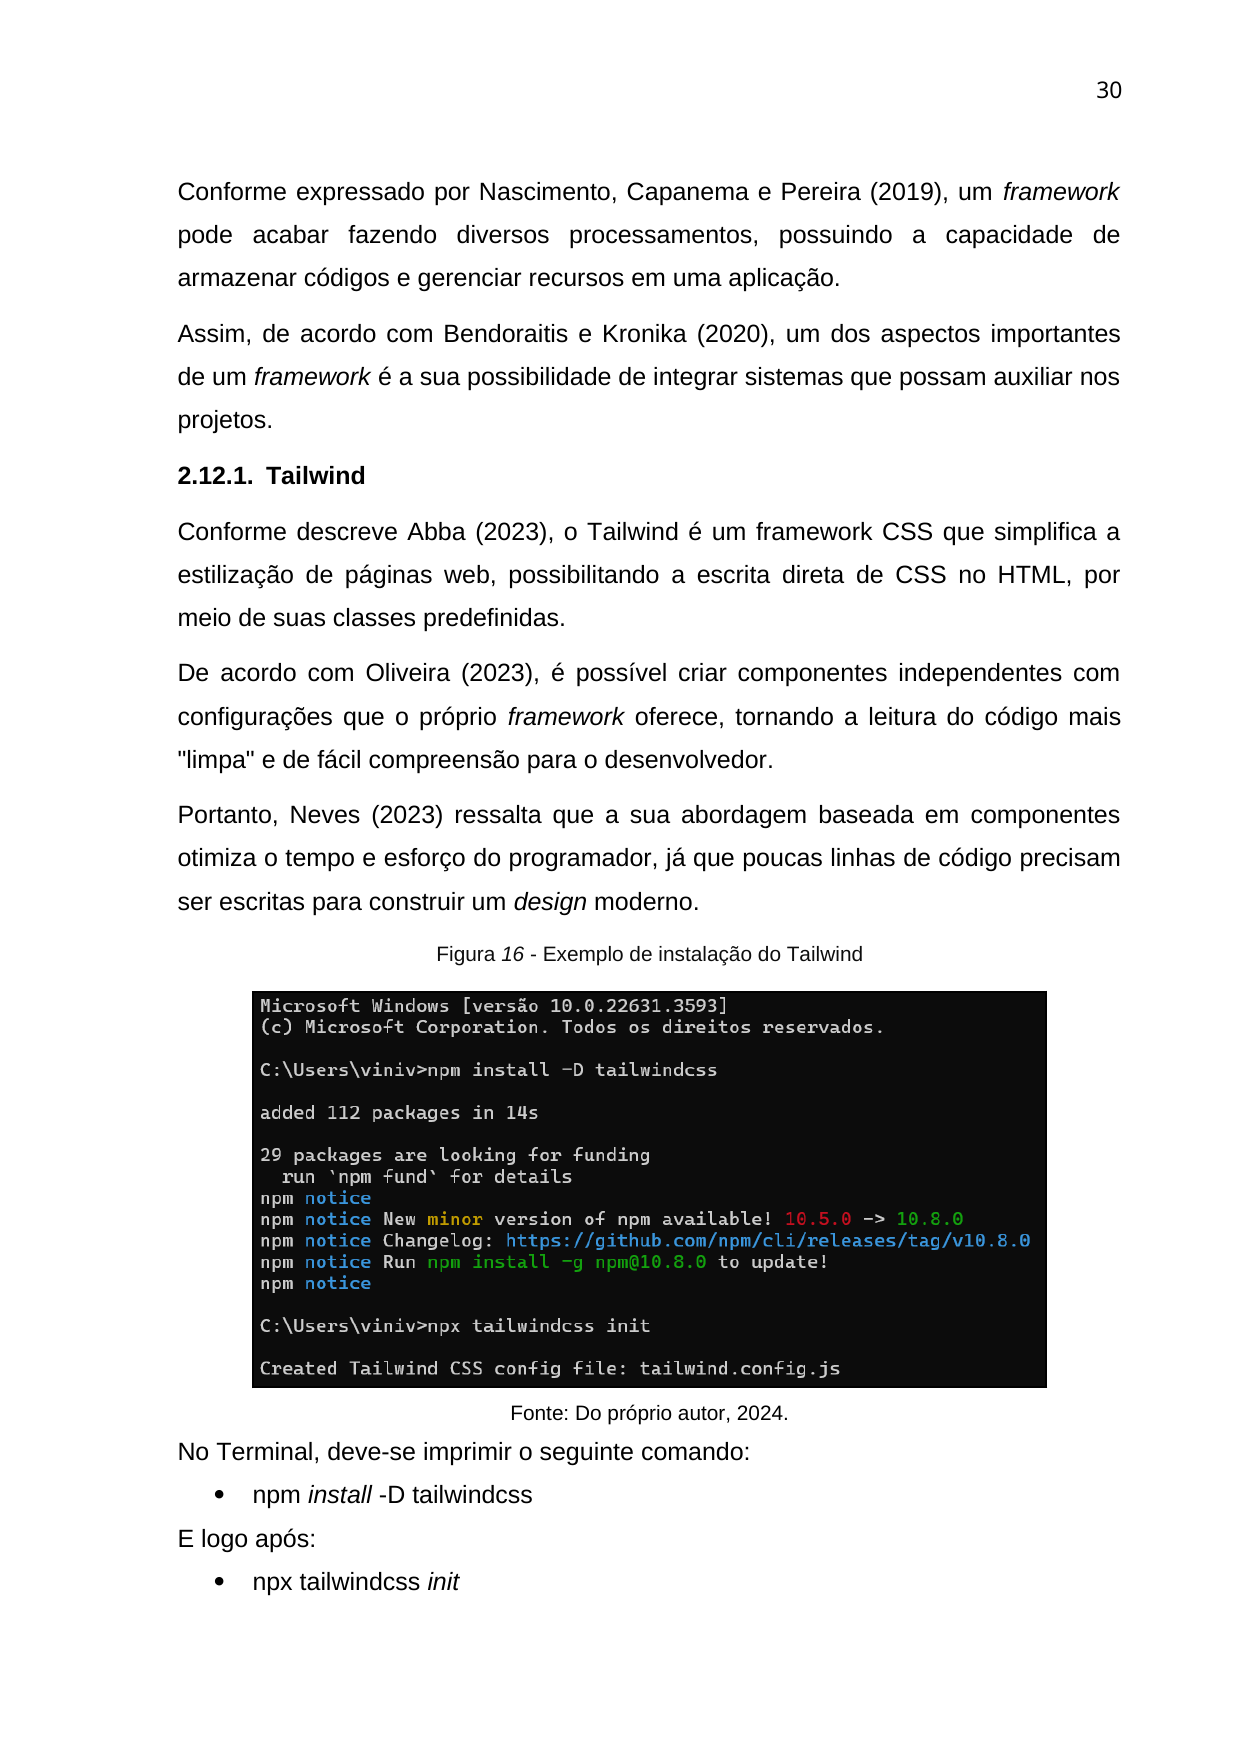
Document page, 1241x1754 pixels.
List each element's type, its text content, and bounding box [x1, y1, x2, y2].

text Assim, de acordo com Bendoraitis e Kronika (2020), um dos aspectos importantes de um framework é a sua possibilidade de integrar sistemas que possam auxiliar nos projetos. [177, 319, 1122, 434]
list npm install -D tailwindcss [215, 1481, 1122, 1509]
text Portanto, Neves (2023) ressalta que a sua abordagem baseada em componentes otimiza o tempo e esforço do programador, já que poucas linhas de código precisam ser escritas para construir um design moderno. [177, 800, 1122, 915]
text Conforme expressado por Nascimento, Capanema e Pereira (2019), um framework pode acabar fazendo diversos processamentos, possuindo a capacidade de armazenar códigos e gerenciar recursos em uma aplicação. [177, 177, 1122, 292]
text De acordo com Oliveira (2023), é possível criar componentes independentes com configurações que o próprio framework oferece, tornando a leitura do código mais "limpa" e de fácil compreensão para o desenvolvedor. [177, 658, 1122, 773]
text Figura 16 - Exemplo de instalação do Tailwind [177, 942, 1122, 966]
text Conforme descreve Abba (2023), o Tailwind é um framework CSS que simplifica a estilização de páginas web, possibilitando a escrita direta de CSS no HTML, por meio de suas classes predefinidas. [177, 517, 1122, 632]
list E logo após: [177, 1524, 1122, 1552]
list npx tailwindcss init [215, 1567, 1122, 1596]
subtitle Tailwind [177, 461, 1122, 490]
list No Terminal, deve-se imprimir o seguinte comando: [177, 1437, 1122, 1466]
text Fonte: Do próprio autor, 2024. [177, 1401, 1122, 1425]
picture [254, 993, 1045, 1386]
